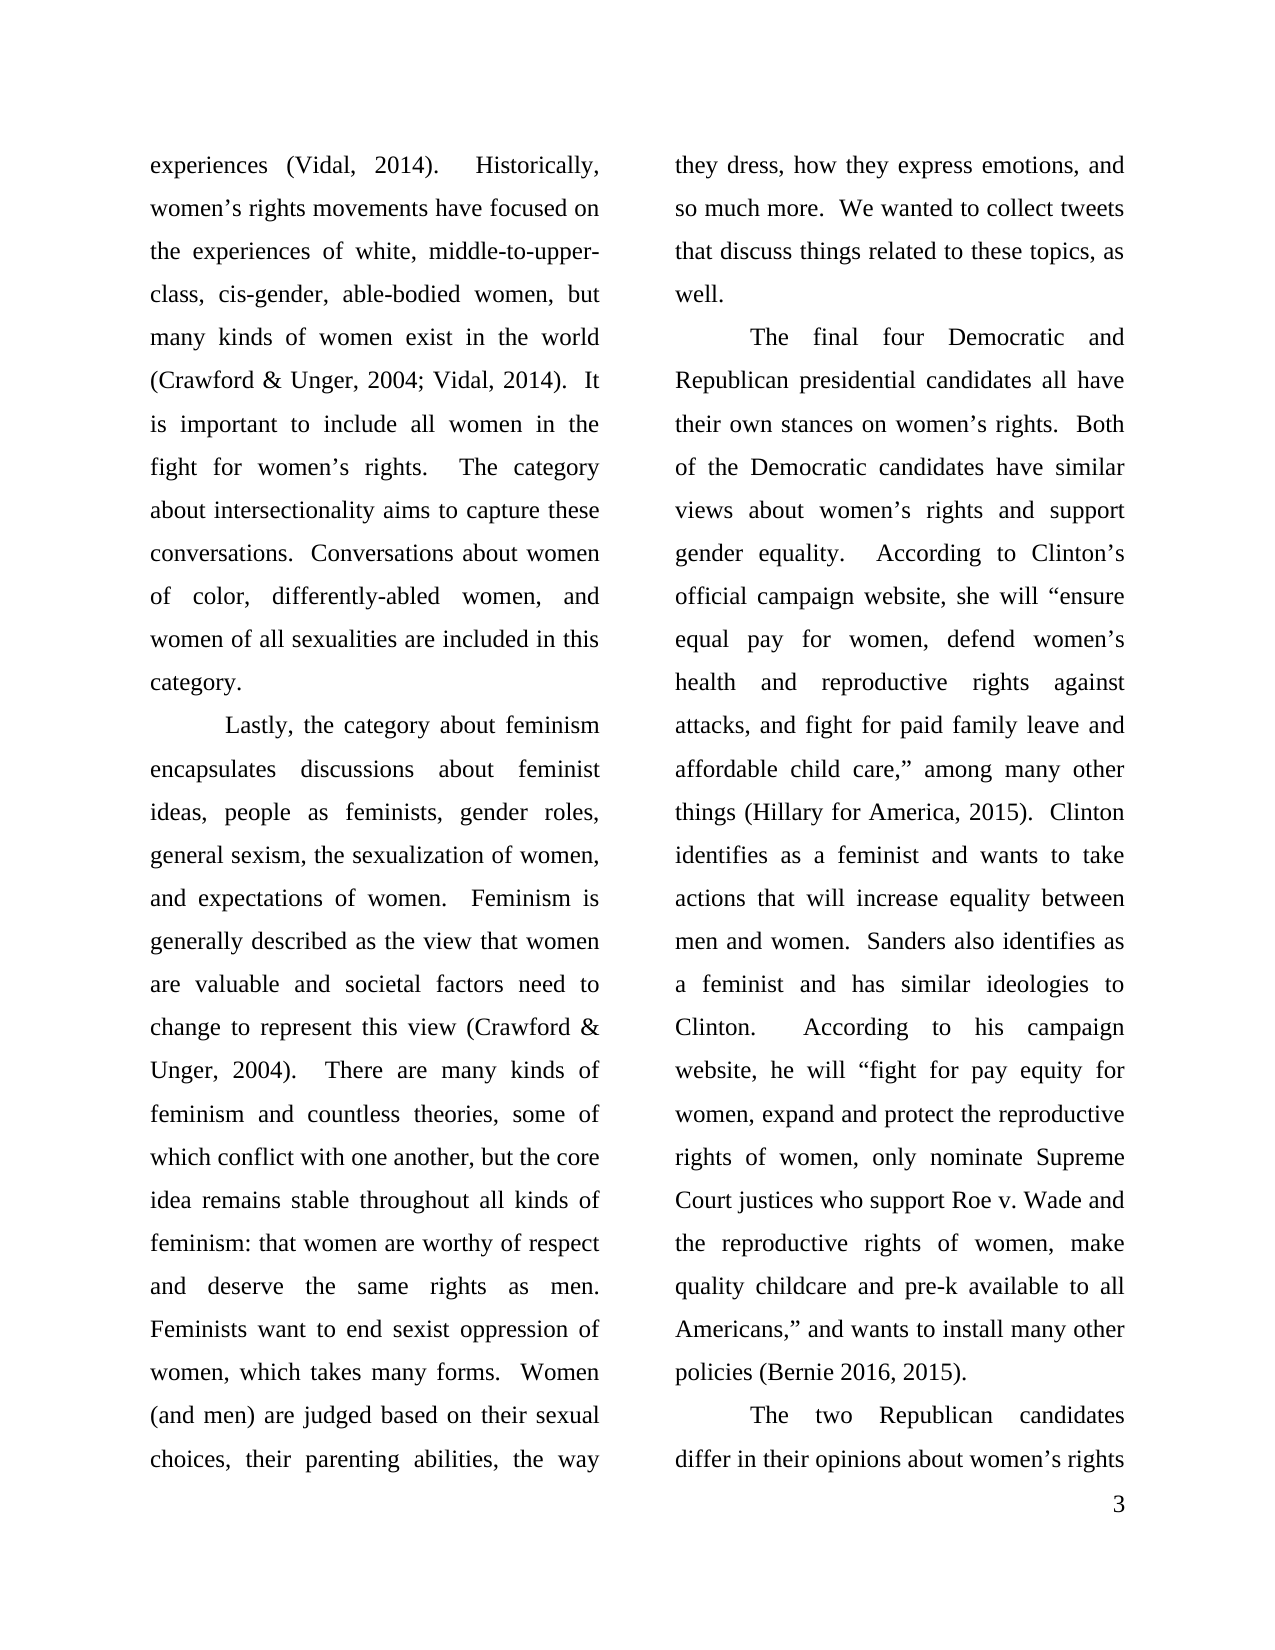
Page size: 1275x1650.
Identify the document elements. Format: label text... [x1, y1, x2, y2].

text Lastly, the category about feminism encapsulates discussions about feminist ideas, people as feminists, gender roles, general sexism, the sexualization of women, and expectations of women. Feminism is generally described as the view that women are valuable and societal factors need to change to represent this view (Crawford & Unger, 2004). There are many kinds of feminism and countless theories, some of which conflict with one another, but the core idea remains stable throughout all kinds of feminism: that women are worthy of respect and deserve the same rights as men. Feminists want to end sexist oppression of women, which takes many forms. Women (and men) are judged based on their sexual choices, their parenting abilities, the way they dress, how they express emotions, and so much more. We wanted to collect tweets that discuss things related to these topics, as well. [675, 150, 1125, 308]
text The final four Democratic and Republican presidential candidates all have their own stances on women’s rights. Both of the Democratic candidates have similar views about women’s rights and support gender equality. According to Clinton’s official campaign website, she will “ensure equal pay for women, defend women’s health and reproductive rights against attacks, and fight for paid family leave and affordable child care,” among many other things (Hillary for America, 2015). Clinton identifies as a feminist and wants to take actions that will increase equality between men and women. Sanders also identifies as a feminist and has similar ideologies to Clinton. According to his campaign website, he will “fight for pay equity for women, expand and protect the reproductive rights of women, only nominate Supreme Court justices who support Roe v. Wade and the reproductive rights of women, make quality childcare and pre-k available to all Americans,” and wants to install many other policies (Bernie 2016, 2015). [675, 322, 1125, 1386]
text Lastly, the category about feminism encapsulates discussions about feminist ideas, people as feminists, gender roles, general sexism, the sexualization of women, and expectations of women. Feminism is generally described as the view that women are valuable and societal factors need to change to represent this view (Crawford & Unger, 2004). There are many kinds of feminism and countless theories, some of which conflict with one another, but the core idea remains stable throughout all kinds of feminism: that women are worthy of respect and deserve the same rights as men. Feminists want to end sexist oppression of women, which takes many forms. Women (and men) are judged based on their sexual choices, their parenting abilities, the way they dress, how they express emotions, and so much more. We wanted to collect tweets that discuss things related to these topics, as well. [150, 711, 600, 1472]
